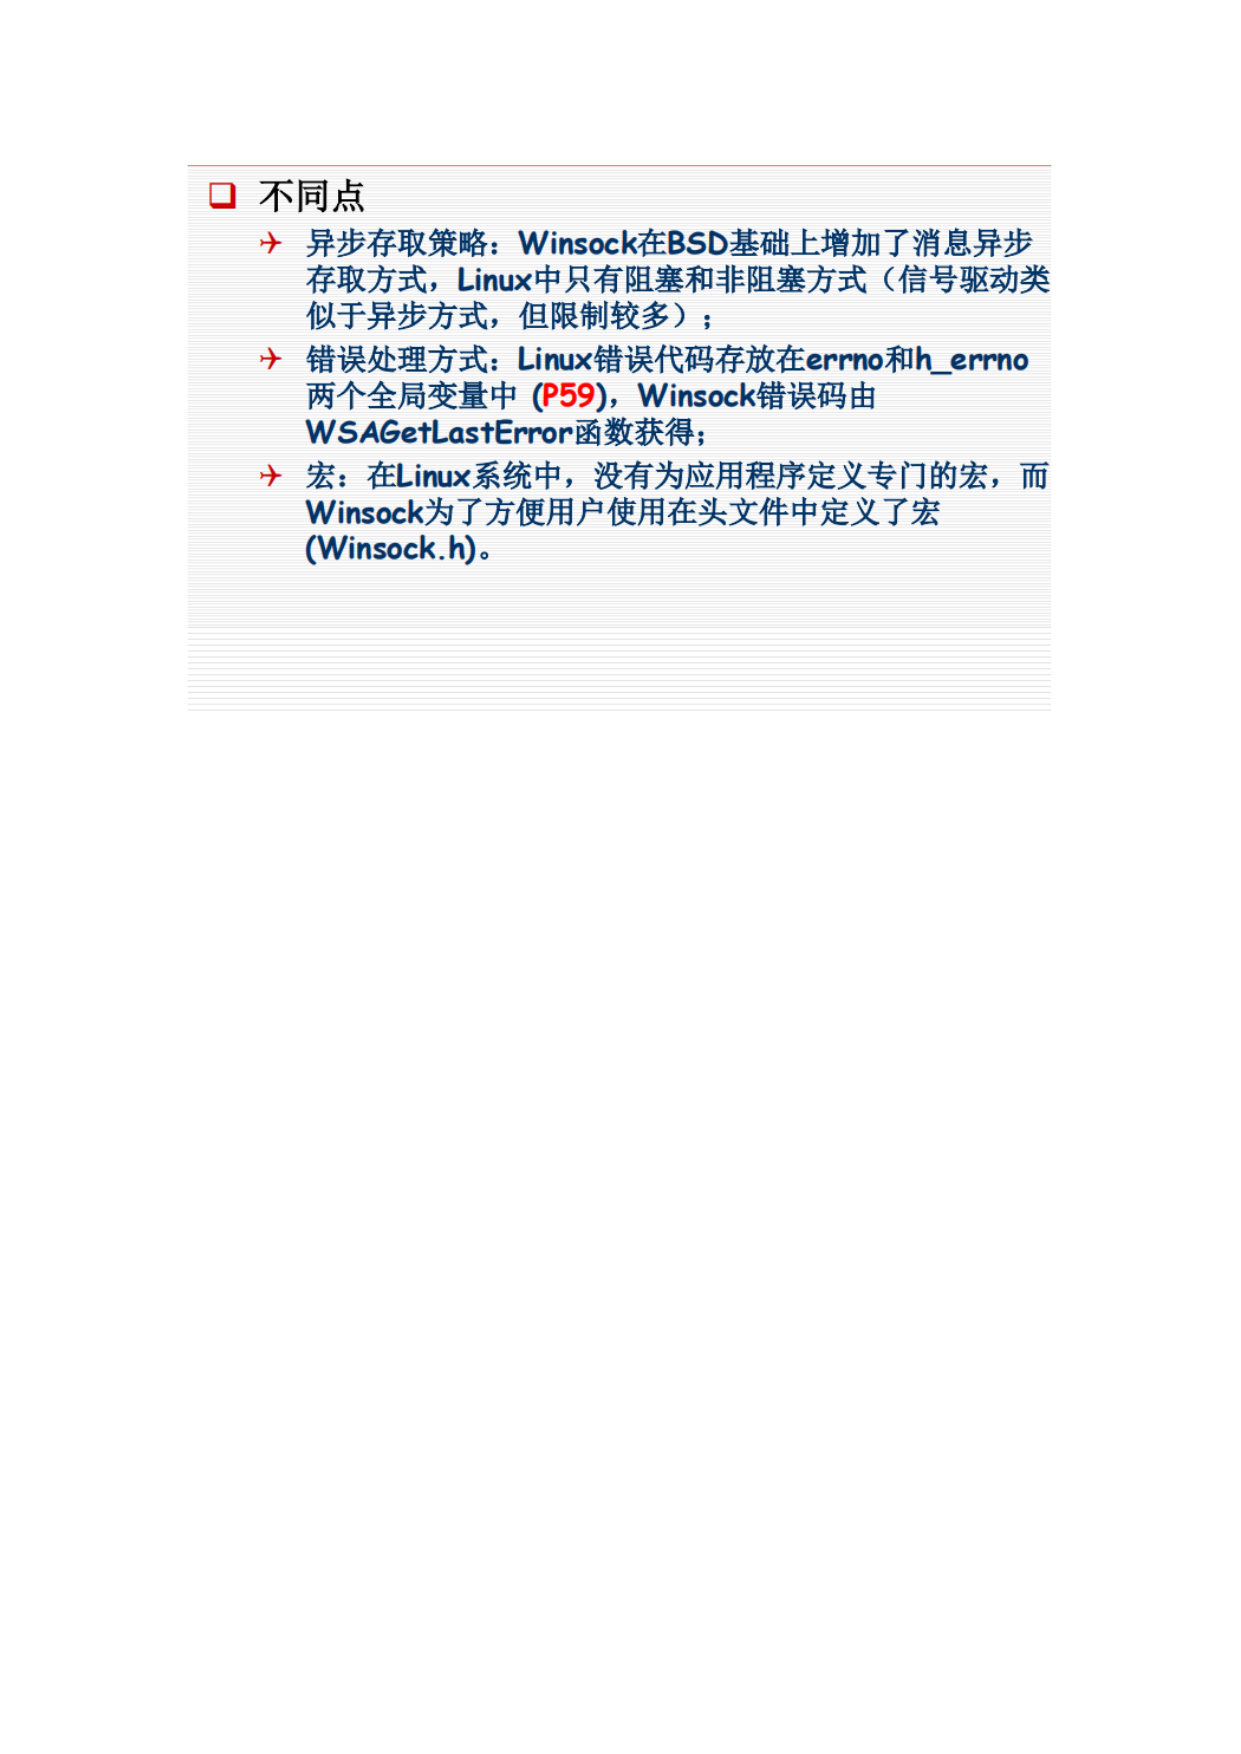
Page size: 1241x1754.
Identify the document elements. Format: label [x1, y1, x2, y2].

picture [187, 165, 1052, 712]
